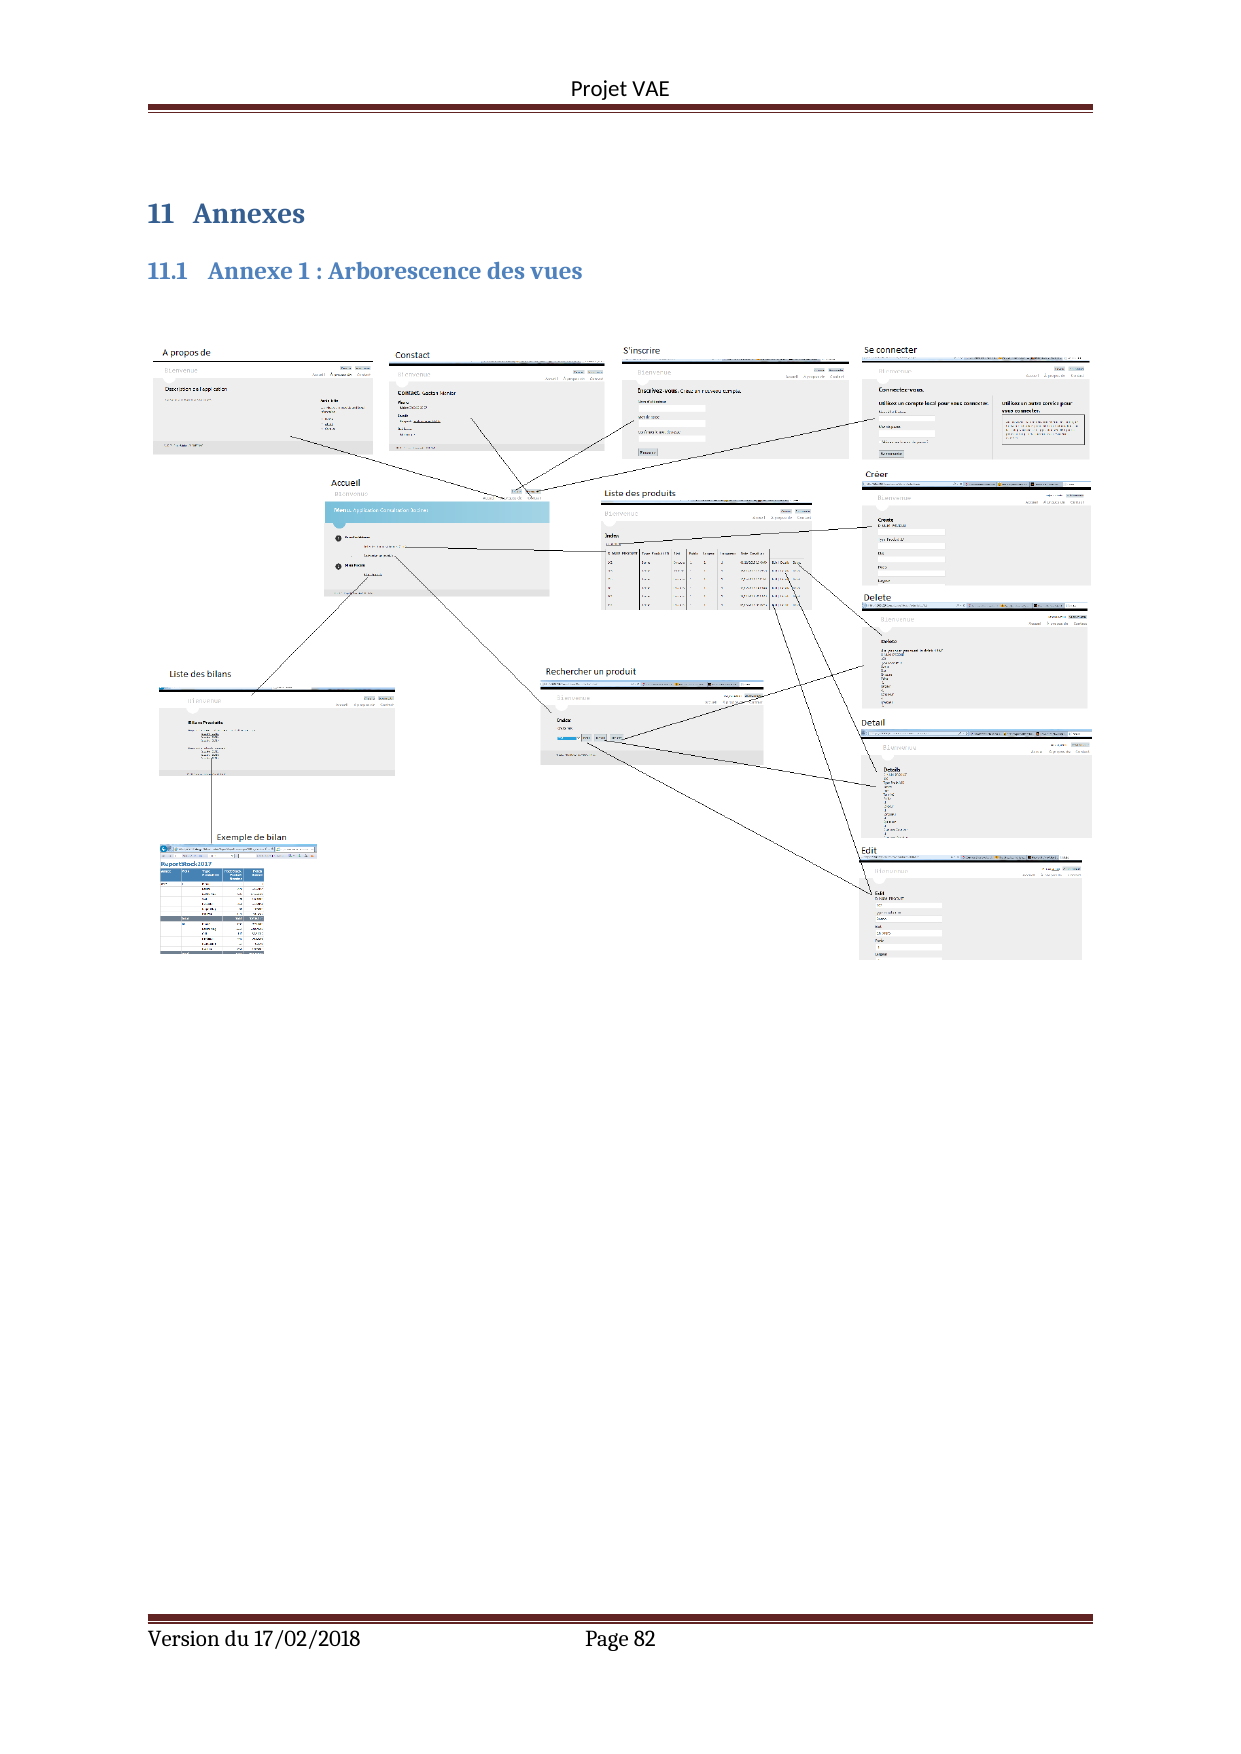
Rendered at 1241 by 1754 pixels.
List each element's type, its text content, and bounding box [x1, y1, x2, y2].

picture [147, 343, 1093, 971]
subtitle Annexe 1 : Arborescence des vues [148, 257, 1093, 286]
subtitle Annexes [148, 198, 1093, 231]
